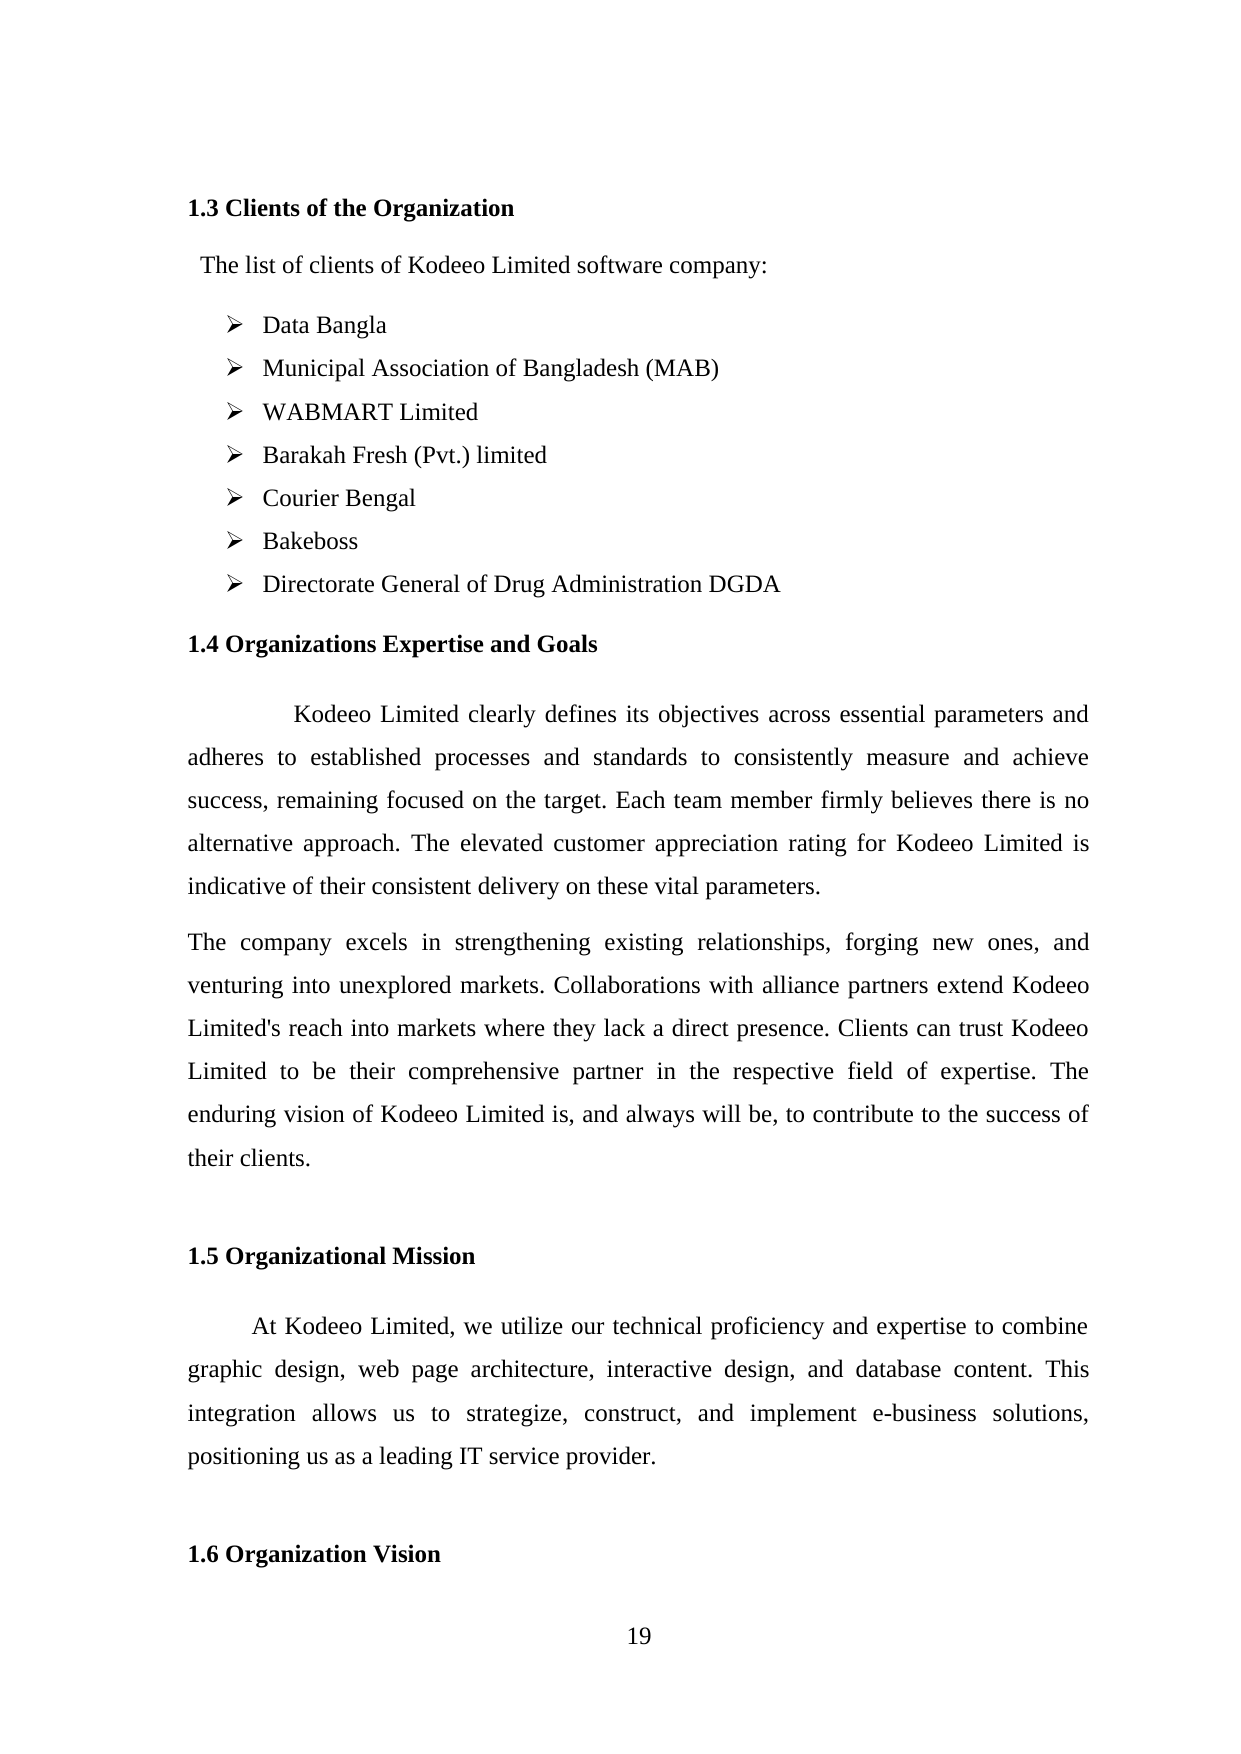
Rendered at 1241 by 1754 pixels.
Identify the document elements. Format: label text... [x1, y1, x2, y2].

list Data Bangla [225, 310, 1090, 339]
text At Kodeeo Limited, we utilize our technical proficiency and expertise to combine graphic design, web page architecture, interactive design, and database content. This integration allows us to strategize, construct, and implement e-business solutions, positioning us as a leading IT service provider. [187, 1311, 1090, 1469]
list Courier Bengal [225, 483, 1090, 512]
text The list of clients of Kodeeo Limited software company: [187, 251, 1090, 279]
list Bakeboss [225, 526, 1090, 555]
list Municipal Association of Bangladesh (MAB) [225, 353, 1090, 382]
subtitle 1.5 Organizational Mission [187, 1241, 1090, 1270]
text Kodeeo Limited clearly defines its objectives across essential parameters and adheres to established processes and standards to consistently measure and achieve success, remaining focused on the target. Each team member firmly believes there is no alternative approach. The elevated customer appreciation rating for Kodeeo Limited is indicative of their consistent delivery on these vital parameters. [187, 699, 1090, 900]
subtitle 1.3 Clients of the Organization [187, 193, 1090, 222]
subtitle 1.6 Organization Vision [187, 1539, 1090, 1568]
list Barakah Fresh (Pvt.) limited [225, 440, 1090, 468]
list WABMART Limited [225, 397, 1090, 425]
list Directorate General of Drug Administration DGDA [225, 569, 1090, 598]
text The company excels in strengthening existing relationships, forging new ones, and venturing into unexplored markets. Collaborations with alliance partners extend Kodeeo Limited's reach into markets where they lack a direct presence. Clients can trust Kodeeo Limited to be their comprehensive partner in the respective field of expertise. The enduring vision of Kodeeo Limited is, and always will be, to contribute to the success of their clients. [187, 927, 1090, 1171]
subtitle 1.4 Organizations Expertise and Goals [187, 629, 1090, 658]
